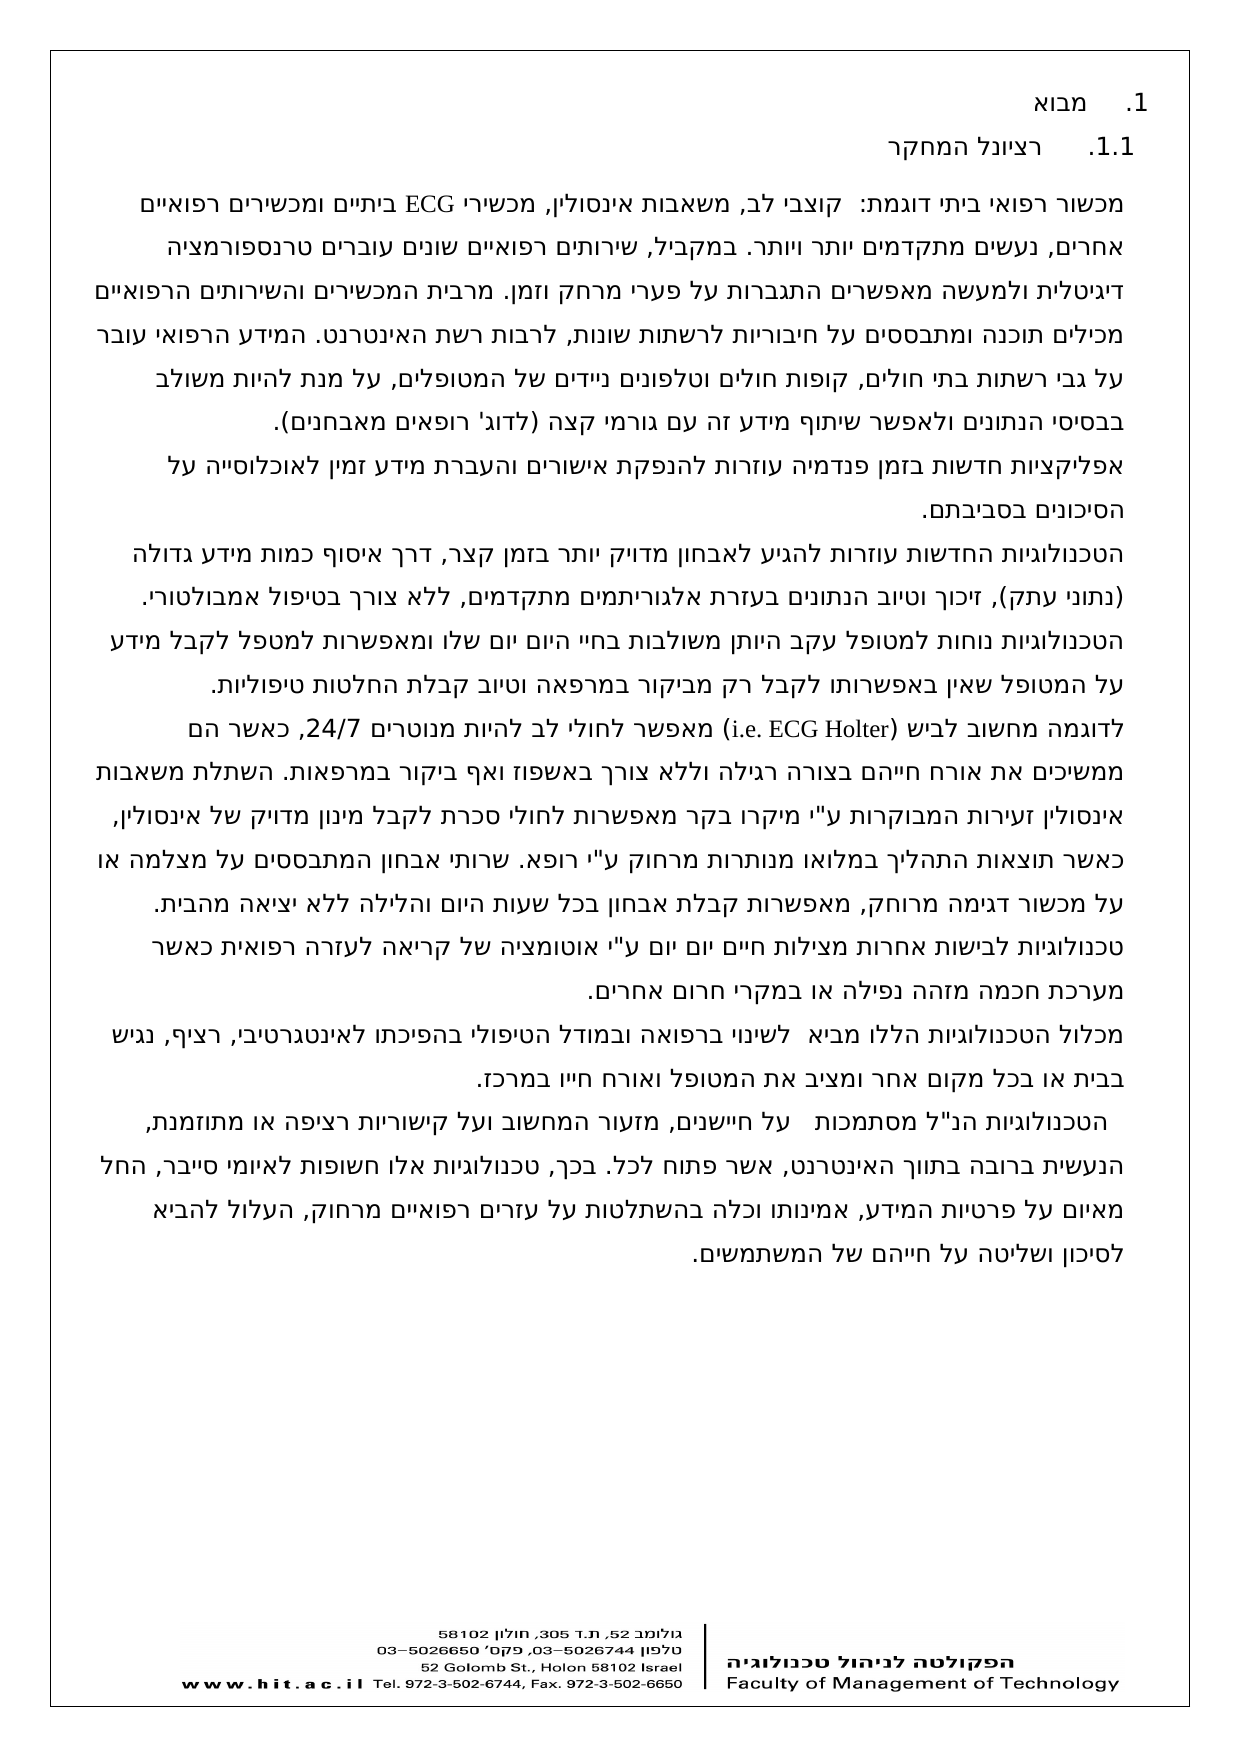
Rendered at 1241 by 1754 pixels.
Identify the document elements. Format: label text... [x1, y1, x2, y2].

text מכלול הטכנולוגיות הללו מביא לשינוי ברפואה ובמודל הטיפולי בהפיכתו לאינטגרטיבי, רציף, נגיש בבית או בכל מקום אחר ומציב את המטופל ואורח חייו במרכז. [94, 1020, 1125, 1093]
text אפליקציות חדשות בזמן פנדמיה עוזרות להנפקת אישורים והעברת מידע זמין לאוכלוסייה על הסיכונים בסביבתם. הטכנולוגיות החדשות עוזרות להגיע לאבחון מדויק יותר בזמן קצר, דרך איסוף כמות מידע גדולה (נתוני עתק), זיכוך וטיוב הנתונים בעזרת אלגוריתמים מתקדמים, ללא צורך בטיפול אמבולטורי. הטכנולוגיות נוחות למטופל עקב היותן משולבות בחיי היום יום שלו ומאפשרות למטפל לקבל מידע על המטופל שאין באפשרותו לקבל רק מביקור במרפאה וטיוב קבלת החלטות טיפוליות. לדוגמה מחשוב לביש (i.e. ECG Holter) מאפשר לחולי לב להיות מנוטרים 24/7, כאשר הם ממשיכים את אורח חייהם בצורה רגילה וללא צורך באשפוז ואף ביקור במרפאות. השתלת משאבות אינסולין זעירות המבוקרות ע"י מיקרו בקר מאפשרות לחולי סכרת לקבל מינון מדויק של אינסולין, כאשר תוצאות התהליך במלואו מנותרות מרחוק ע"י רופא. שרותי אבחון המתבססים על מצלמה או על מכשור דגימה מרוחק, מאפשרות קבלת אבחון בכל שעות היום והלילה ללא יציאה מהבית. טכנולוגיות לבישות אחרות מצילות חיים יום יום ע"י אוטומציה של קריאה לעזרה רפואית כאשר מערכת חכמה מזהה נפילה או במקרי חרום אחרים. [94, 451, 1125, 1006]
list מבוא [94, 89, 1125, 118]
text הטכנולוגיות הנ"ל מסתמכות על חיישנים, מזעור המחשוב ועל קישוריות רציפה או מתוזמנת, הנעשית ברובה בתווך האינטרנט, אשר פתוח לכל. בכך, טכנולוגיות אלו חשופות לאיומי סייבר, החל מאיום על פרטיות המידע, אמינותו וכלה בהשתלטות על עזרים רפואיים מרחוק, העלול להביא לסיכון ושליטה על חייהם של המשתמשים. [94, 1108, 1125, 1268]
text רציונל המחקר [94, 132, 1087, 162]
text מכשור רפואי ביתי דוגמת: קוצבי לב, משאבות אינסולין, מכשירי ECG ביתיים ומכשירים רפואיים אחרים, נעשים מתקדמים יותר ויותר. במקביל, שירותים רפואיים שונים עוברים טרנספורמציה דיגיטלית ולמעשה מאפשרים התגברות על פערי מרחק וזמן. מרבית המכשירים והשירותים הרפואיים מכילים תוכנה ומתבססים על חיבוריות לרשתות שונות, לרבות רשת האינטרנט. המידע הרפואי עובר על גבי רשתות בתי חולים, קופות חולים וטלפונים ניידים של המטופלים, על מנת להיות משולב בבסיסי הנתונים ולאפשר שיתוף מידע זה עם גורמי קצה (לדוג' רופאים מאבחנים). [94, 189, 1125, 437]
picture [180, 1622, 1125, 1693]
